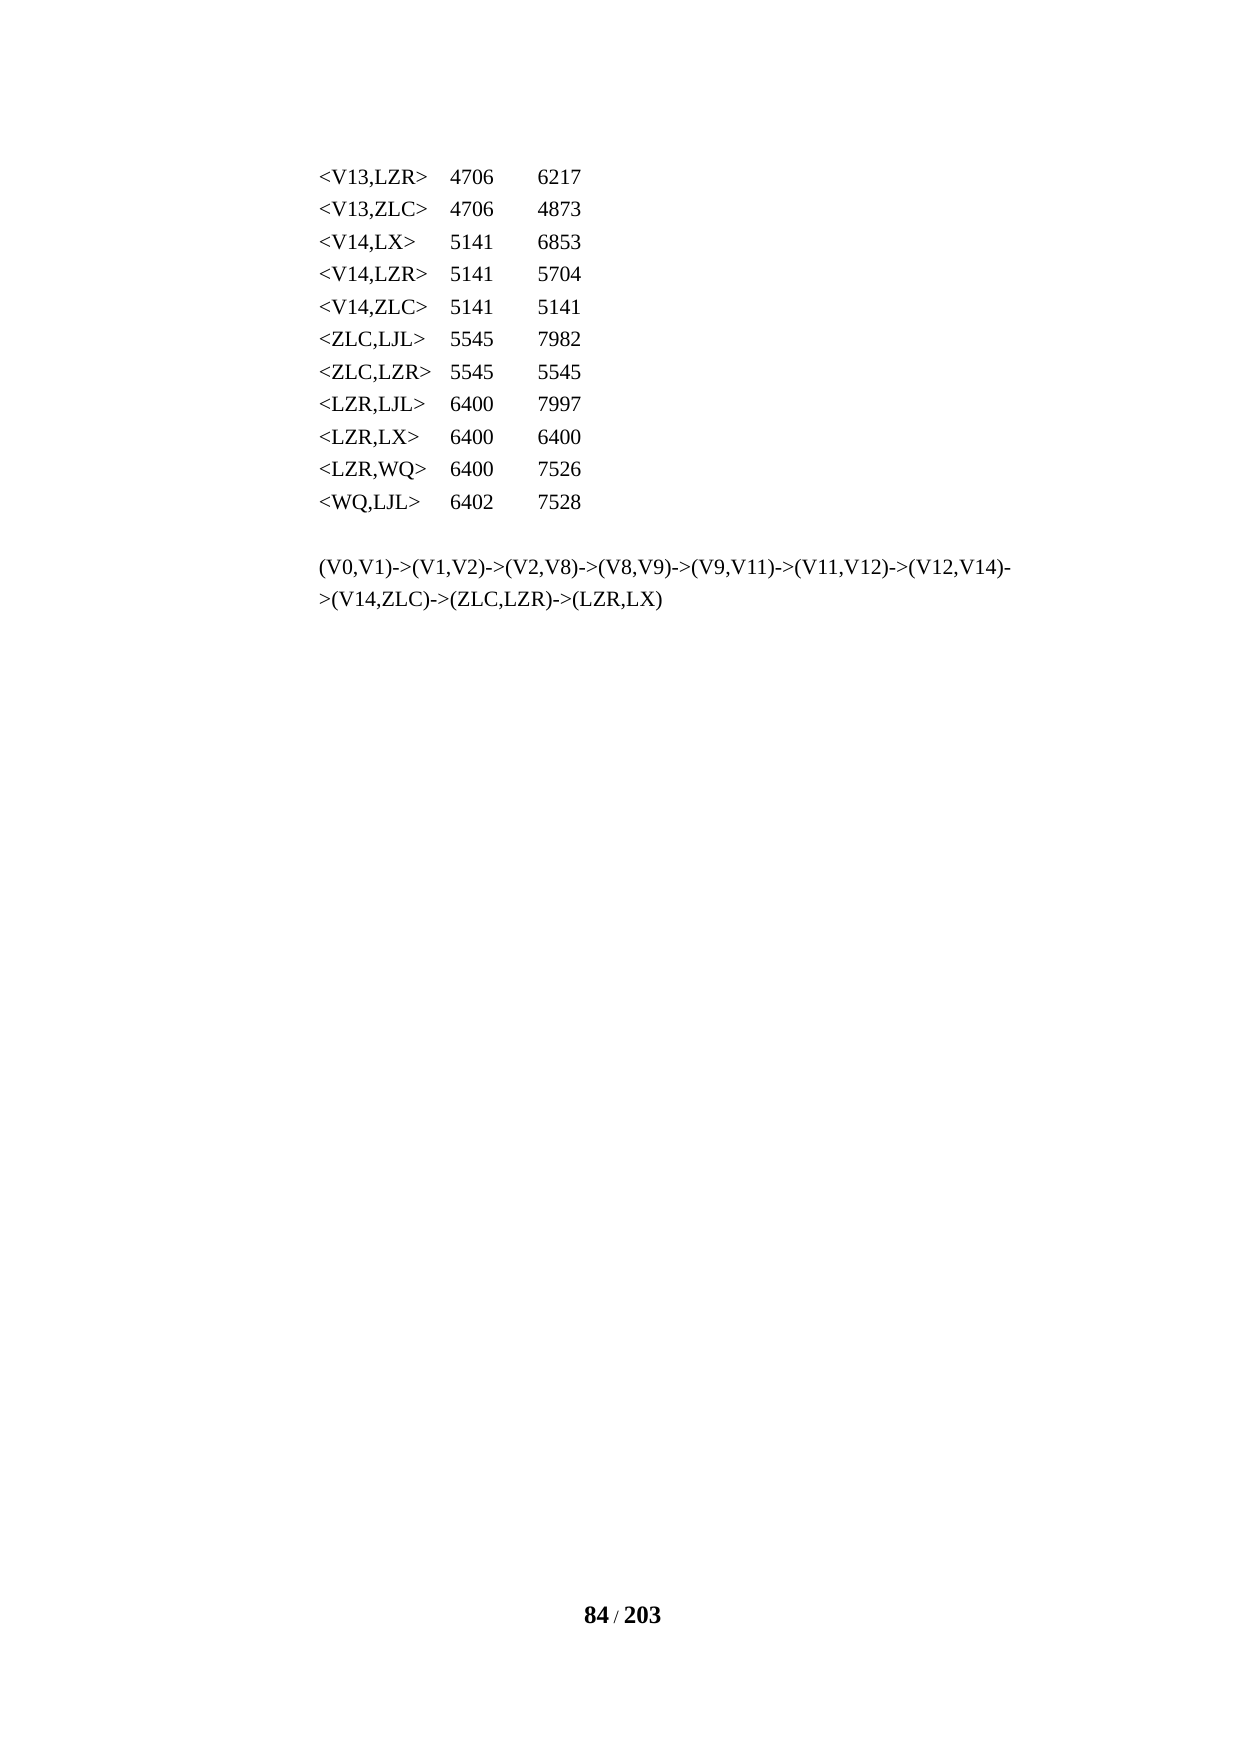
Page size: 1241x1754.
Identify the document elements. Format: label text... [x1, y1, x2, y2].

list <LZR,LJL> 6400 7997 [275, 388, 1053, 420]
list <LZR,LX> 6400 6400 [275, 420, 1053, 453]
list <V13,LZR> 4706 6217 [275, 160, 1053, 193]
list <WQ,LJL> 6402 7528 [275, 485, 1053, 518]
list <V14,ZLC> 5141 5141 [275, 290, 1053, 323]
list <LZR,WQ> 6400 7526 [275, 453, 1053, 485]
list <V14,LX> 5141 6853 [275, 225, 1053, 258]
list <V14,LZR> 5141 5704 [275, 258, 1053, 290]
list <V13,ZLC> 4706 4873 [275, 193, 1053, 225]
list <ZLC,LZR> 5545 5545 [275, 355, 1053, 388]
list <ZLC,LJL> 5545 7982 [275, 323, 1053, 355]
list (V0,V1)->(V1,V2)->(V2,V8)->(V8,V9)->(V9,V11)->(V11,V12)->(V12,V14)->(V14,ZLC)->(ZLC,LZR)->(LZR,LX) [319, 550, 1053, 615]
